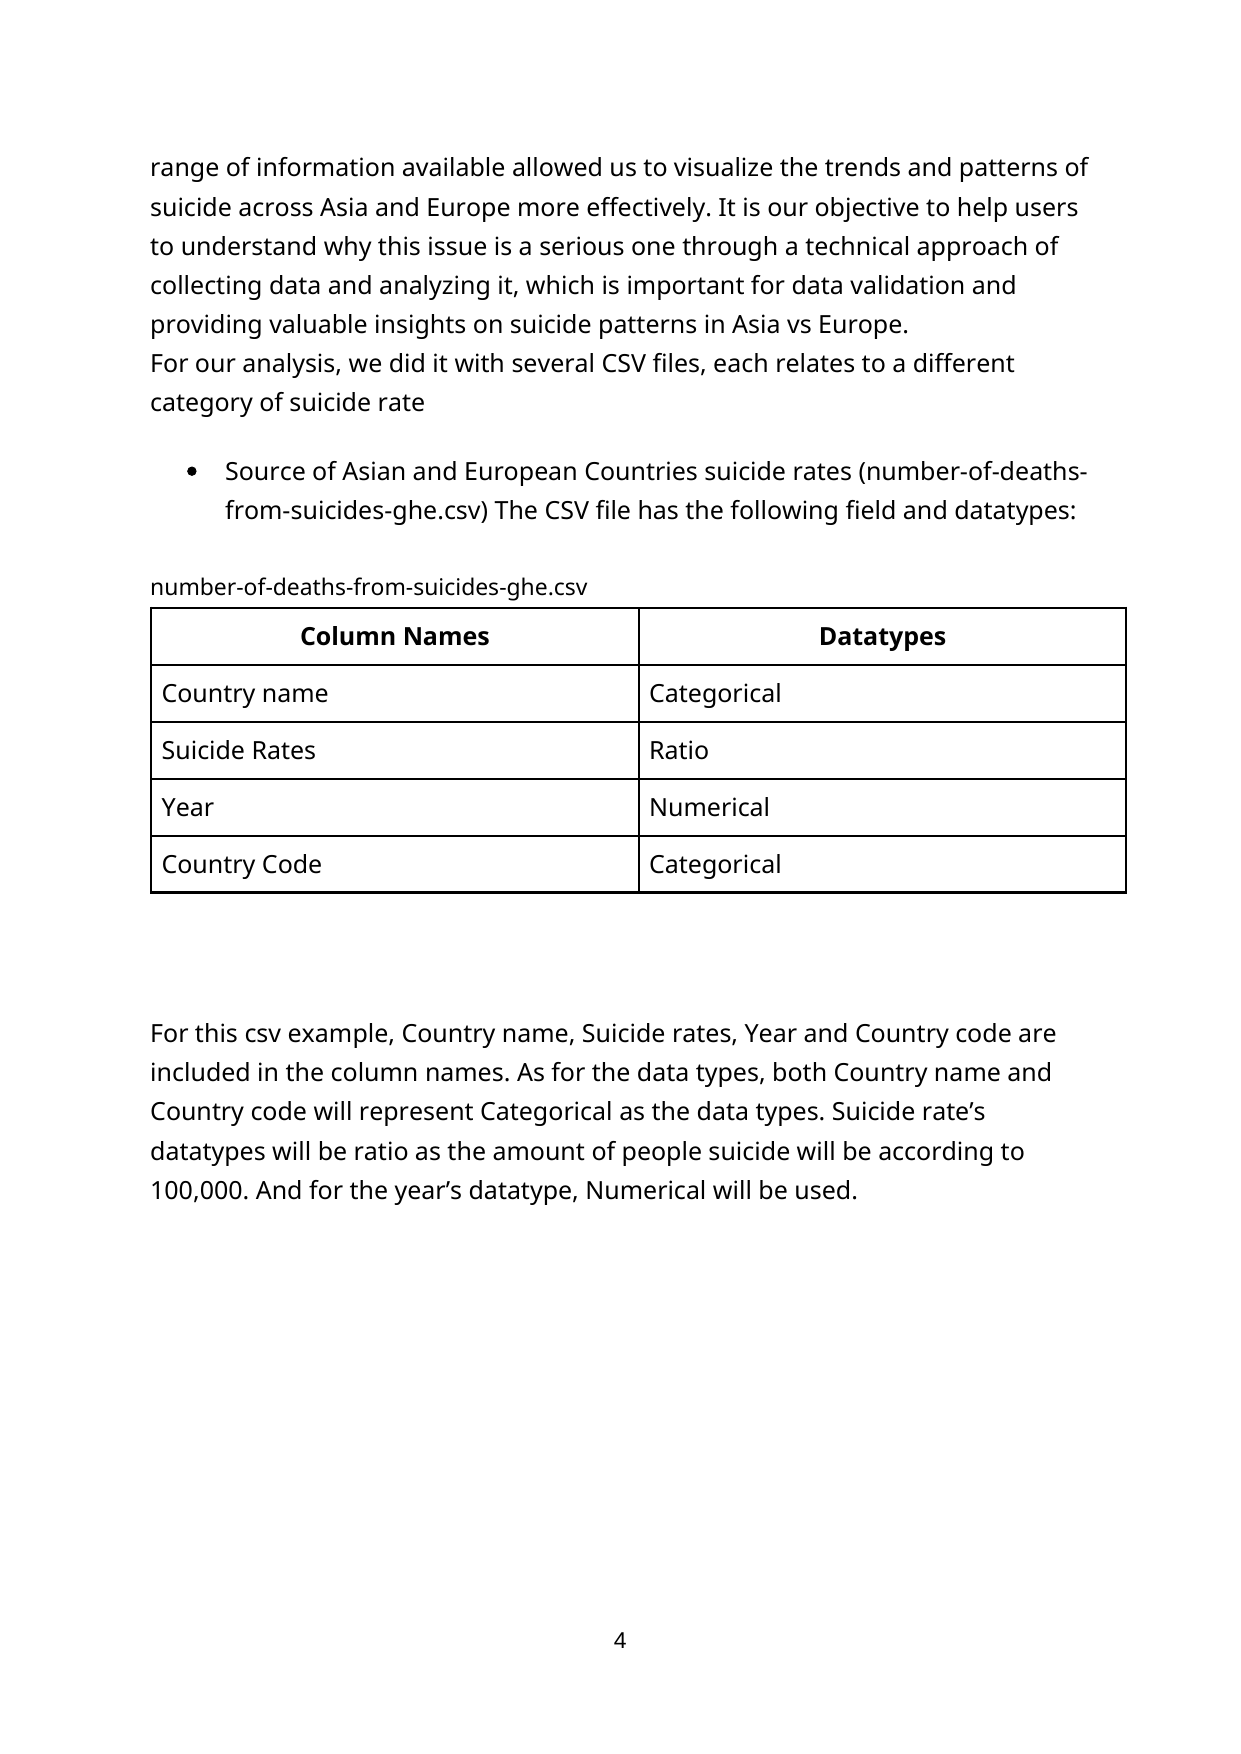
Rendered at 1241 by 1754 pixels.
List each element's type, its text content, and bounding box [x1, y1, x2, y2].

text For our analysis, we did it with several CSV files, each relates to a different category of suicide rate [150, 346, 1090, 449]
table_cell Categorical [640, 837, 1125, 891]
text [150, 150, 1090, 341]
table_cell Country name [152, 666, 638, 721]
table_cell Categorical [640, 666, 1125, 721]
table_cell Year [152, 780, 638, 834]
table_cell Ratio [640, 723, 1125, 777]
table_header Column Names [152, 609, 638, 663]
table_cell Suicide Rates [152, 723, 638, 777]
table_cell Country Code [152, 837, 638, 891]
text For this csv example, Country name, Suicide rates, Year and Country code are included in the column names. As for the data types, both Country name and Country code will represent Categorical as the data types. Suicide rate’s datatypes will be ratio as the amount of people suicide will be according to 100,000. And for the year’s datatype, Numerical will be used. [150, 984, 1090, 1206]
table_cell Numerical [640, 780, 1125, 834]
text number-of-deaths-from-suicides-ghe.csv [150, 571, 1090, 602]
table_header Datatypes [640, 609, 1125, 663]
list Source of Asian and European Countries suicide rates (number-of-deaths-from-suicides-ghe.csv) The CSV file has the following field and datatypes: [187, 453, 1090, 526]
